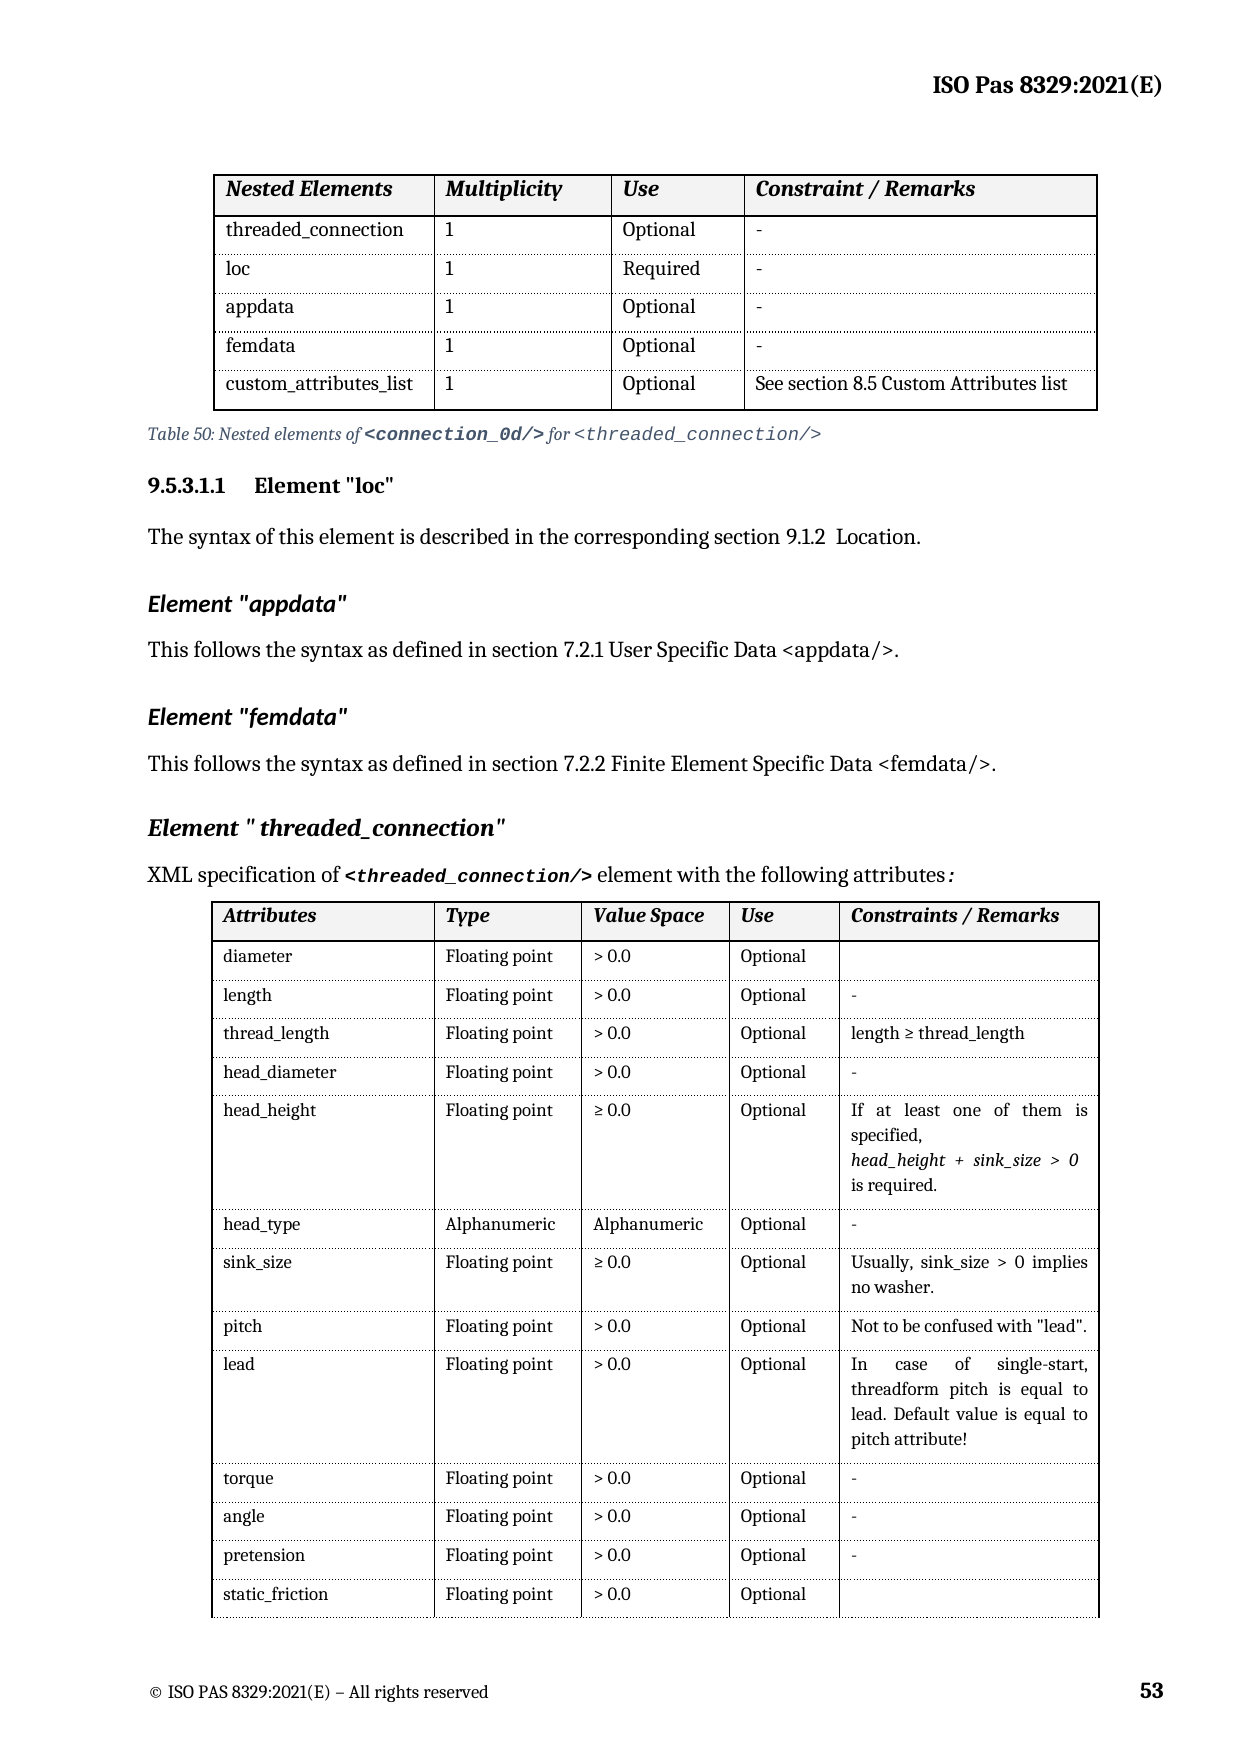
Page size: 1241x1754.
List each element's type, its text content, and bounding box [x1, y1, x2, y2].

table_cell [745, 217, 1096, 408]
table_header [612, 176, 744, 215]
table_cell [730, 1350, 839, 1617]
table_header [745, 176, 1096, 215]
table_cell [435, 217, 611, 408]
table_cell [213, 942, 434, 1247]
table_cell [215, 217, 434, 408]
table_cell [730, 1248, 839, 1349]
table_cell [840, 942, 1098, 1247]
subtitle Element "loc" [148, 473, 1163, 499]
text Element "appdata" [148, 588, 1163, 618]
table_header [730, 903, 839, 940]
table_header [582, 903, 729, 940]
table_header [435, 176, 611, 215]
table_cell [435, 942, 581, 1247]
text This follows the syntax as defined in section 7.2.2 Finite Element Specific Data <femdata/>. [148, 750, 1163, 777]
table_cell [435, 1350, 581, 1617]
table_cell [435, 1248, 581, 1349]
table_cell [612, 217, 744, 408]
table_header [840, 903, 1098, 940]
text Element " threaded_connection" [148, 814, 1163, 843]
text Table 50: Nested elements of <connection_0d/> for <threaded_connection/> [148, 423, 1163, 446]
text Element "femdata" [148, 701, 1163, 732]
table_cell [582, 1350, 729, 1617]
text This follows the syntax as defined in section 7.2.1 User Specific Data <appdata/>. [148, 637, 1163, 663]
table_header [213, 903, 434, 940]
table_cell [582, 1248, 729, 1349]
text The syntax of this element is described in the corresponding section 9.1.2 Location. [148, 524, 1163, 550]
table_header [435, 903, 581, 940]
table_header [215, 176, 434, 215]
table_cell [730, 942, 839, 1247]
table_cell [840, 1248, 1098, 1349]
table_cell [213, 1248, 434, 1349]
text XML specification of <threaded_connection/> element with the following attributes: [148, 862, 1163, 888]
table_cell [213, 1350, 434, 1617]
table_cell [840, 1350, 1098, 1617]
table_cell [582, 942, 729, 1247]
